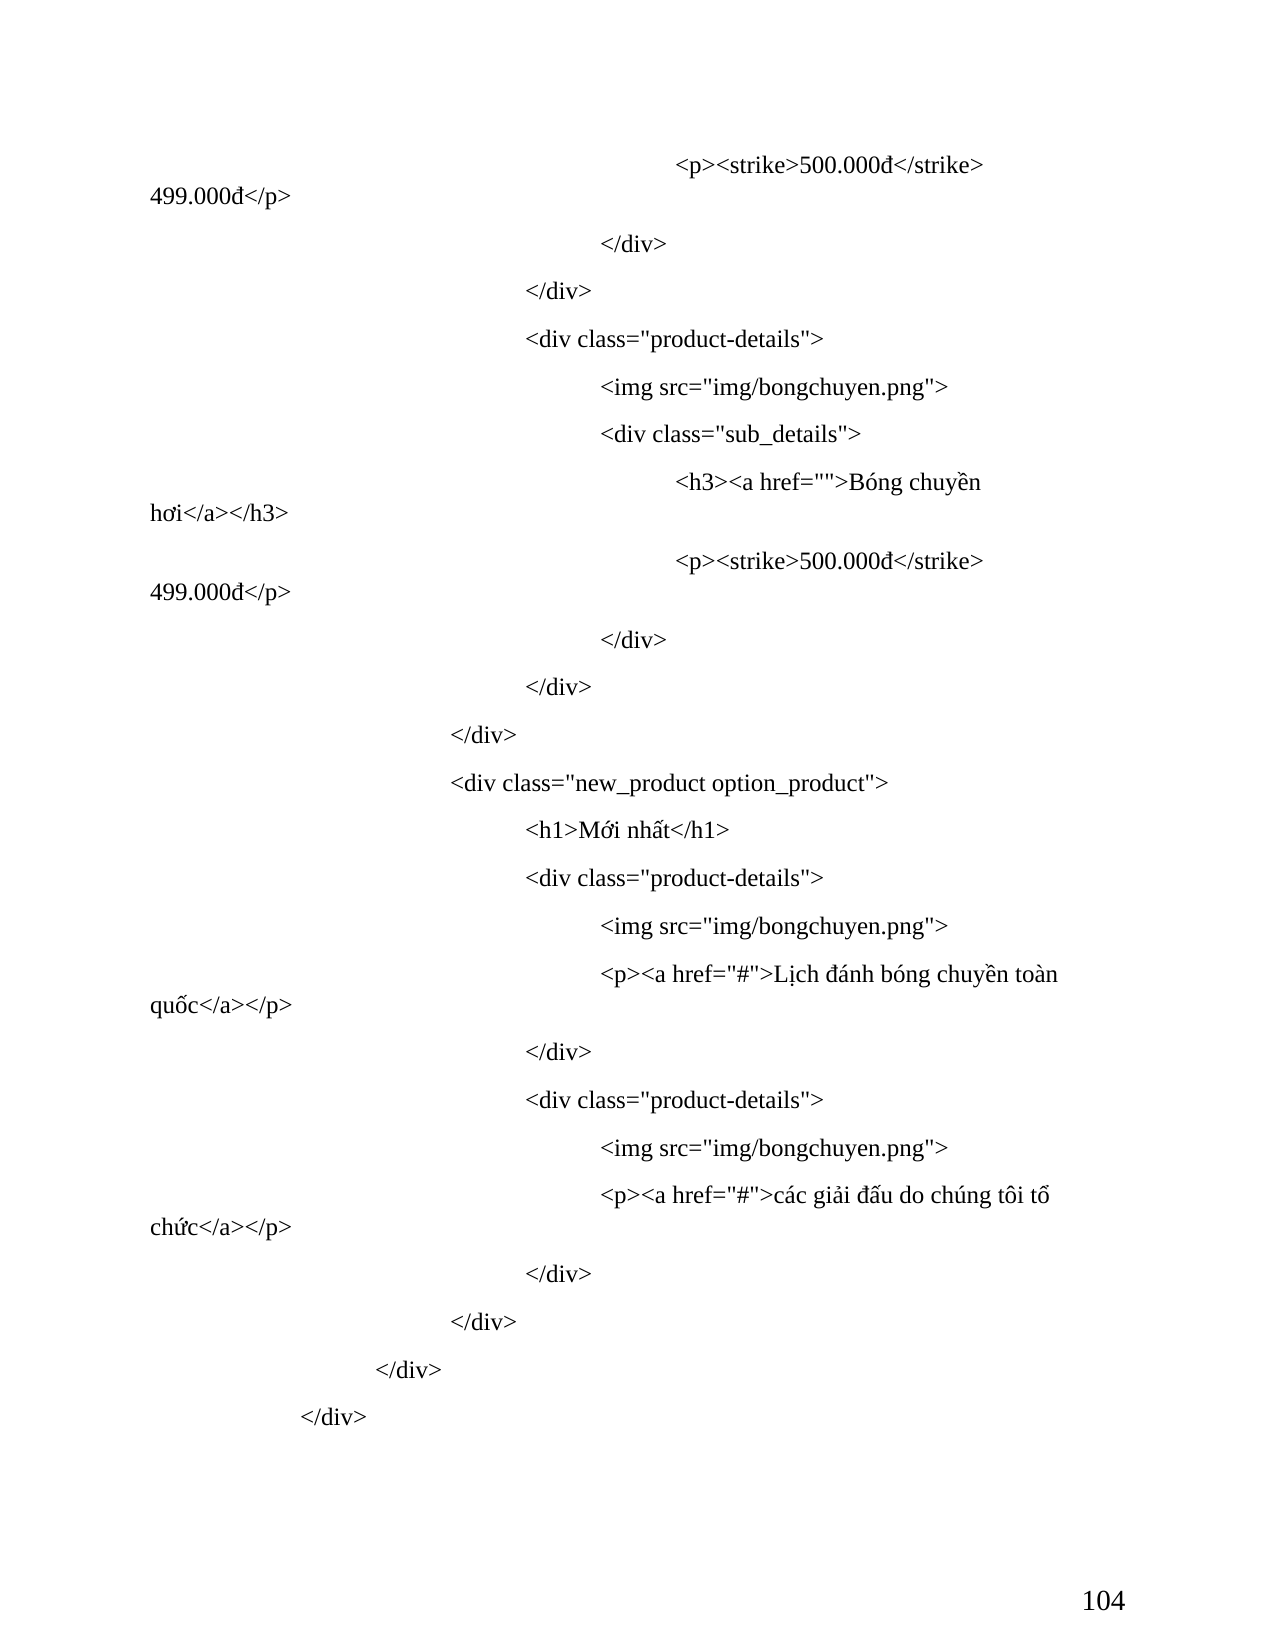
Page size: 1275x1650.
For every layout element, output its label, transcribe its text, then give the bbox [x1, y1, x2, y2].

text </div> [150, 625, 1125, 653]
text <p><strike>500.000đ</strike> 499.000đ</p> [150, 546, 1125, 606]
text </div> [150, 276, 1125, 305]
text </div> [150, 1402, 1125, 1431]
text </div> [150, 229, 1125, 257]
text <p><a href="#">các giải đấu do chúng tôi tổ chức</a></p> [150, 1181, 1125, 1240]
text <div class="sub_details"> [150, 419, 1125, 448]
text <h1>Mới nhất</h1> [150, 816, 1125, 844]
text </div> [150, 720, 1125, 749]
text <img src="img/bongchuyen.png"> [150, 911, 1125, 940]
text </div> [150, 672, 1125, 701]
text <img src="img/bongchuyen.png"> [150, 372, 1125, 401]
text </div> [150, 1307, 1125, 1336]
text <div class="product-details"> [150, 324, 1125, 353]
text <div class="product-details"> [150, 863, 1125, 892]
text <div class="product-details"> [150, 1085, 1125, 1114]
text </div> [150, 1355, 1125, 1383]
text </div> [150, 1037, 1125, 1066]
text <div class="new_product option_product"> [150, 768, 1125, 797]
text </div> [150, 1259, 1125, 1288]
text <h3><a href="">Bóng chuyền hơi</a></h3> [150, 467, 1125, 527]
text <p><a href="#">Lịch đánh bóng chuyền toàn quốc</a></p> [150, 959, 1125, 1018]
text <img src="img/bongchuyen.png"> [150, 1133, 1125, 1162]
text <p><strike>500.000đ</strike> 499.000đ</p> [150, 150, 1125, 210]
